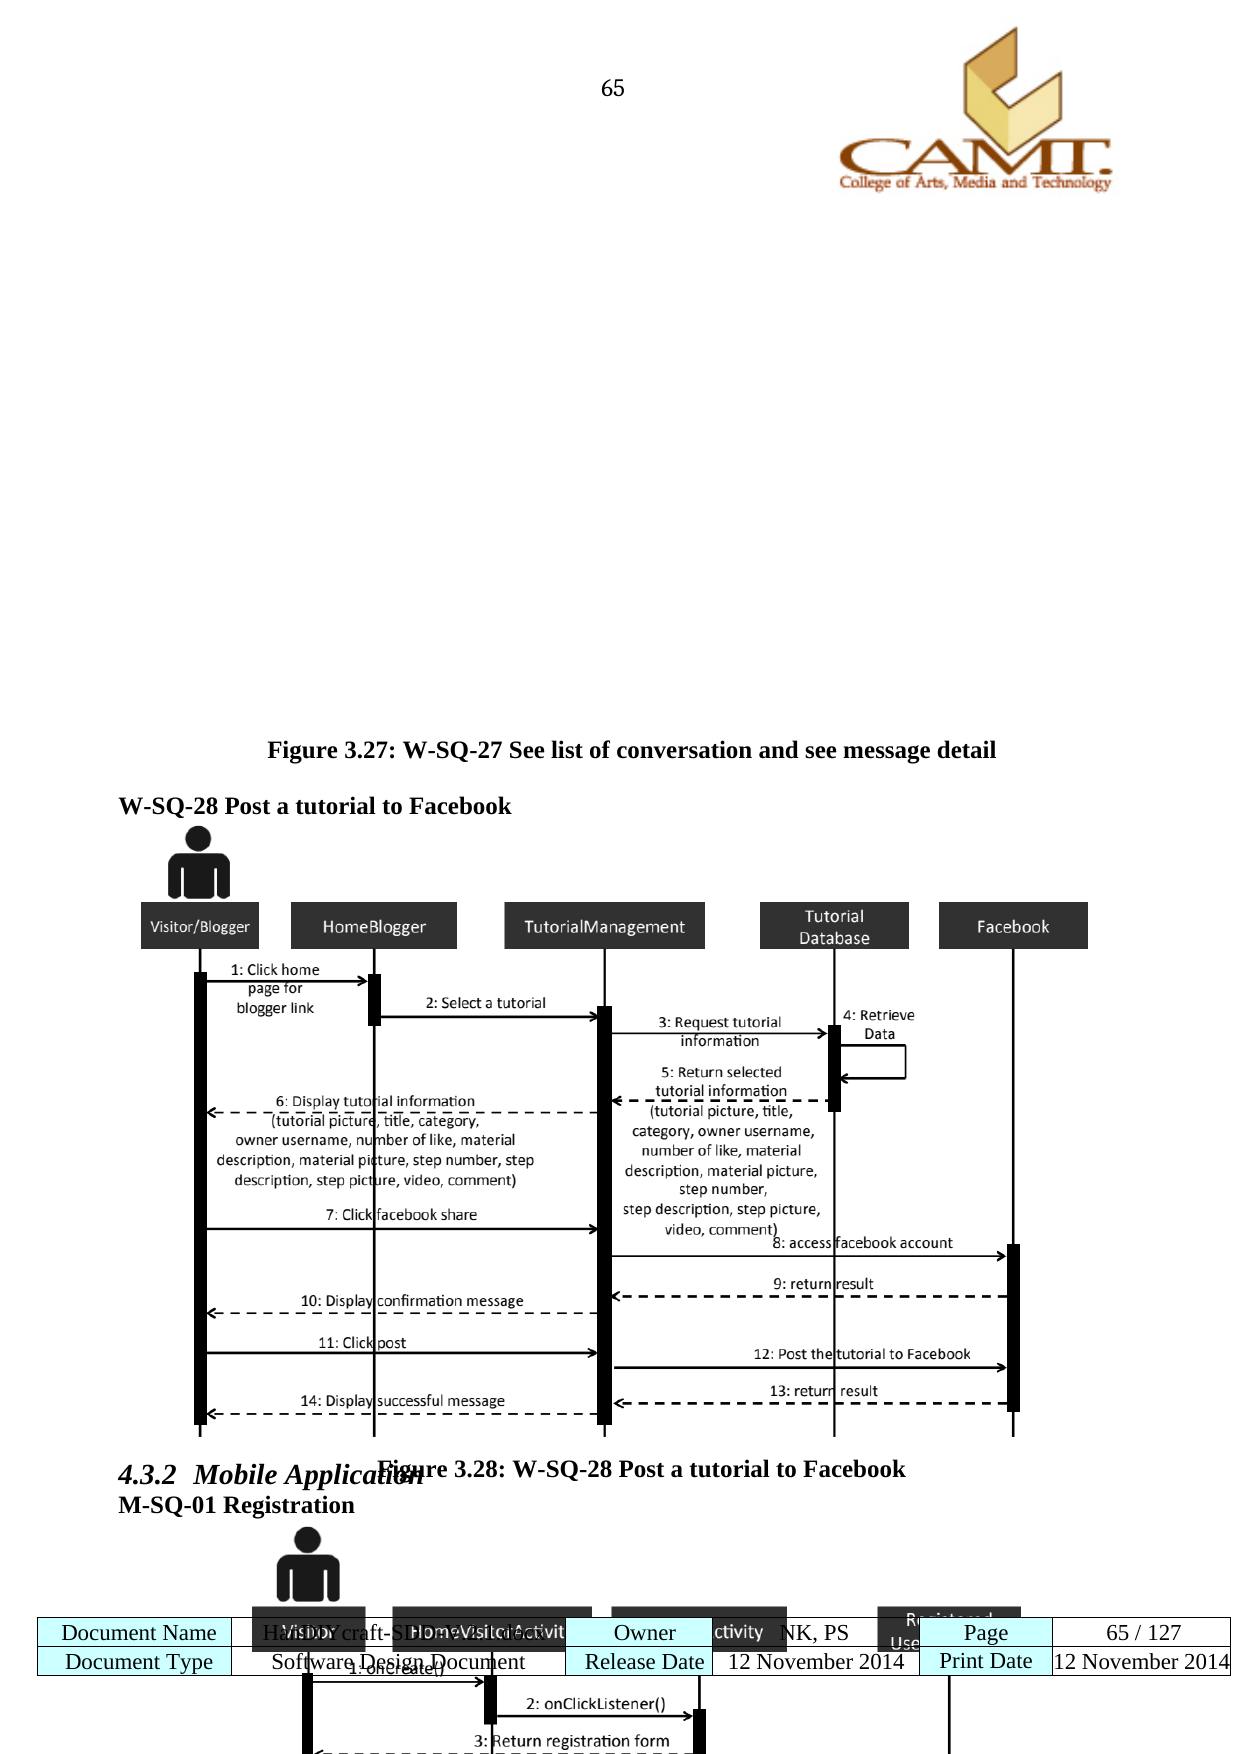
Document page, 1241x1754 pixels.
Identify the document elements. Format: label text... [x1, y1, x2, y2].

list Mobile Application [118, 1457, 1108, 1491]
text W-SQ-28 Post a tutorial to Facebook [118, 791, 1108, 820]
picture [755, 18, 1221, 207]
text M-SQ-01 Registration [118, 1491, 1108, 1519]
